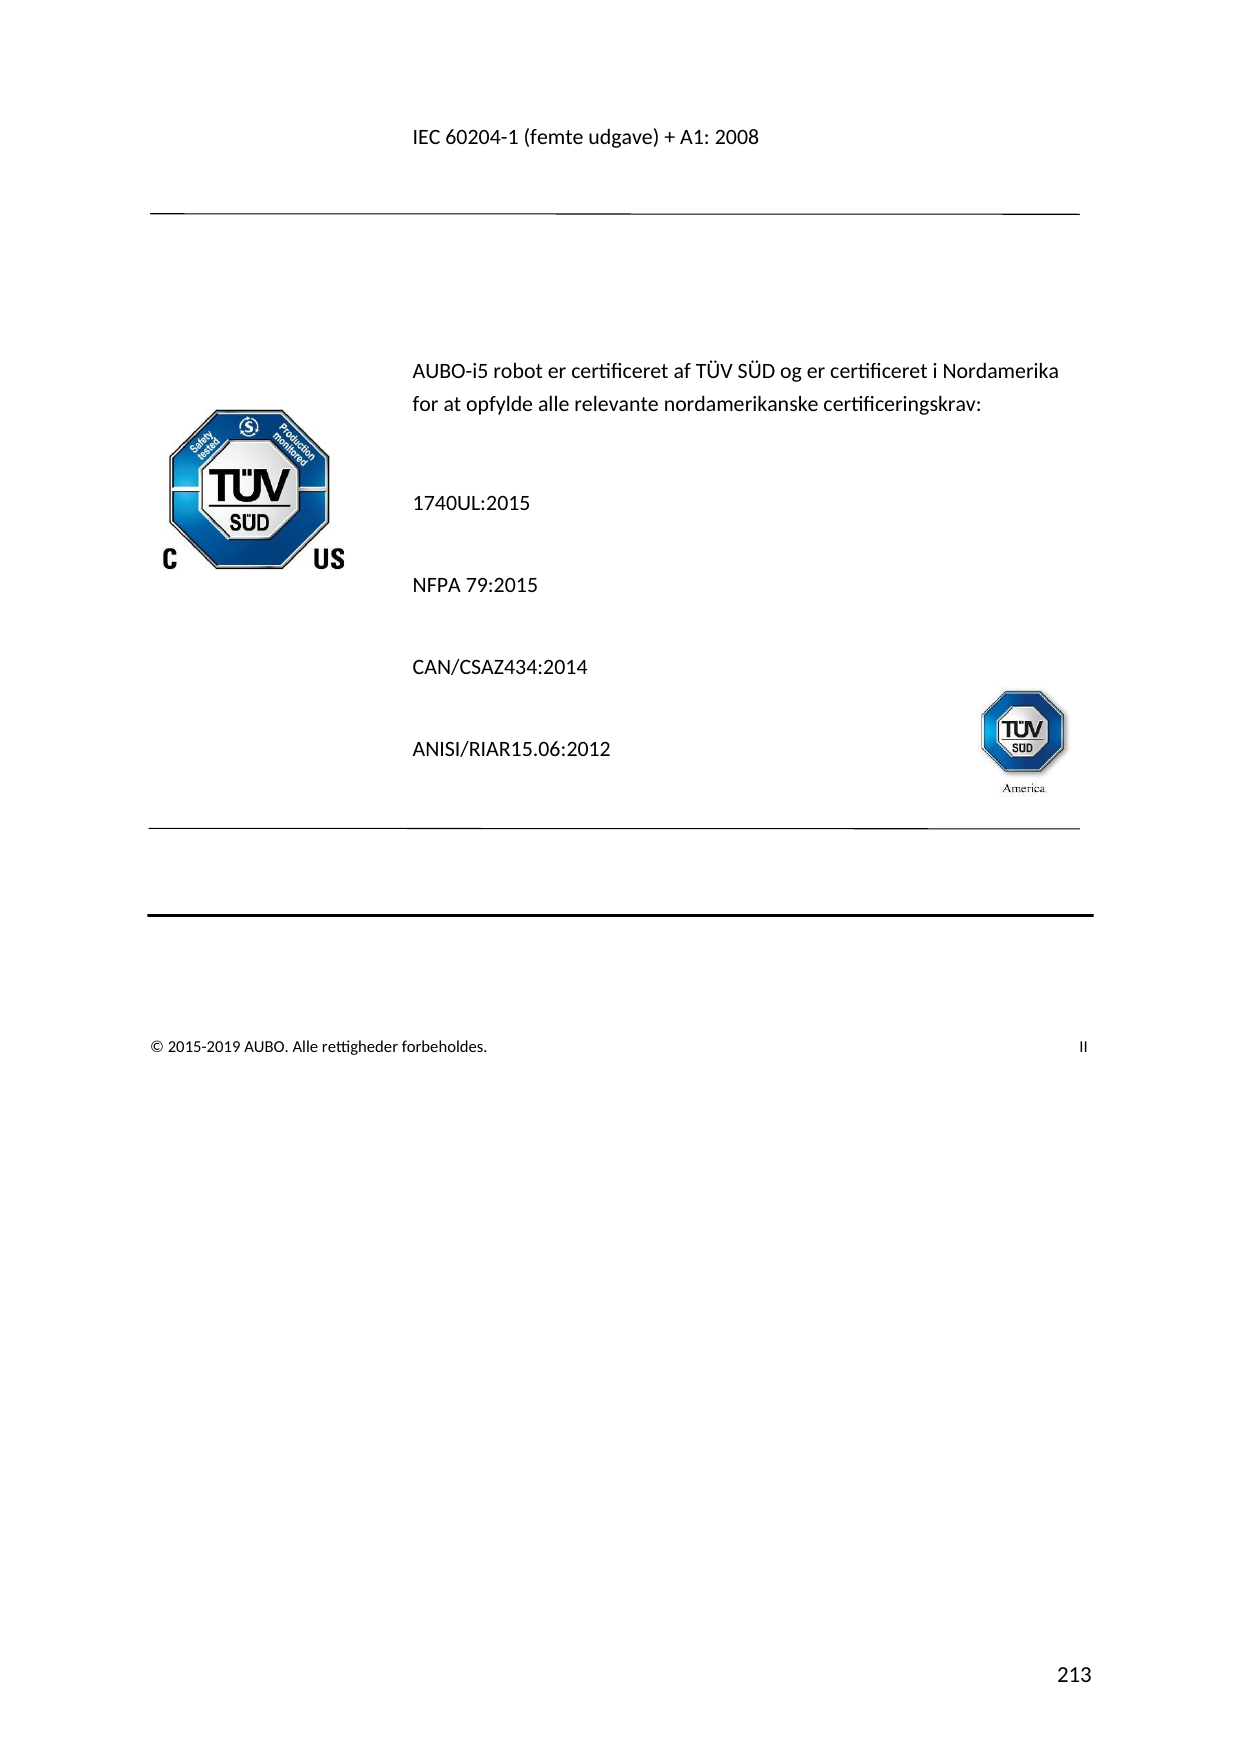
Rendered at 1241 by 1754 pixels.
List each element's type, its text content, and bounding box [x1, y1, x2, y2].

picture [161, 409, 345, 570]
picture [971, 762, 1072, 798]
text ANISI/RIAR15.06:2012 [412, 735, 1092, 762]
text NFPA 79:2015 [412, 571, 1092, 598]
text CAN/CSAZ434:2014 [412, 653, 1092, 680]
text 1740UL:2015 [412, 489, 1092, 516]
text © 2015-2019 AUBO. Alle rettigheder forbeholdes. II [150, 1036, 1092, 1056]
picture [971, 687, 1072, 735]
text AUBO-i5 robot er certificeret af TÜV SÜD og er certificeret i Nordamerika for at opfylde alle relevante nordamerikanske certificeringskrav: [412, 357, 1069, 417]
text IEC 60204-1 (femte udgave) + A1: 2008 [412, 123, 1092, 149]
